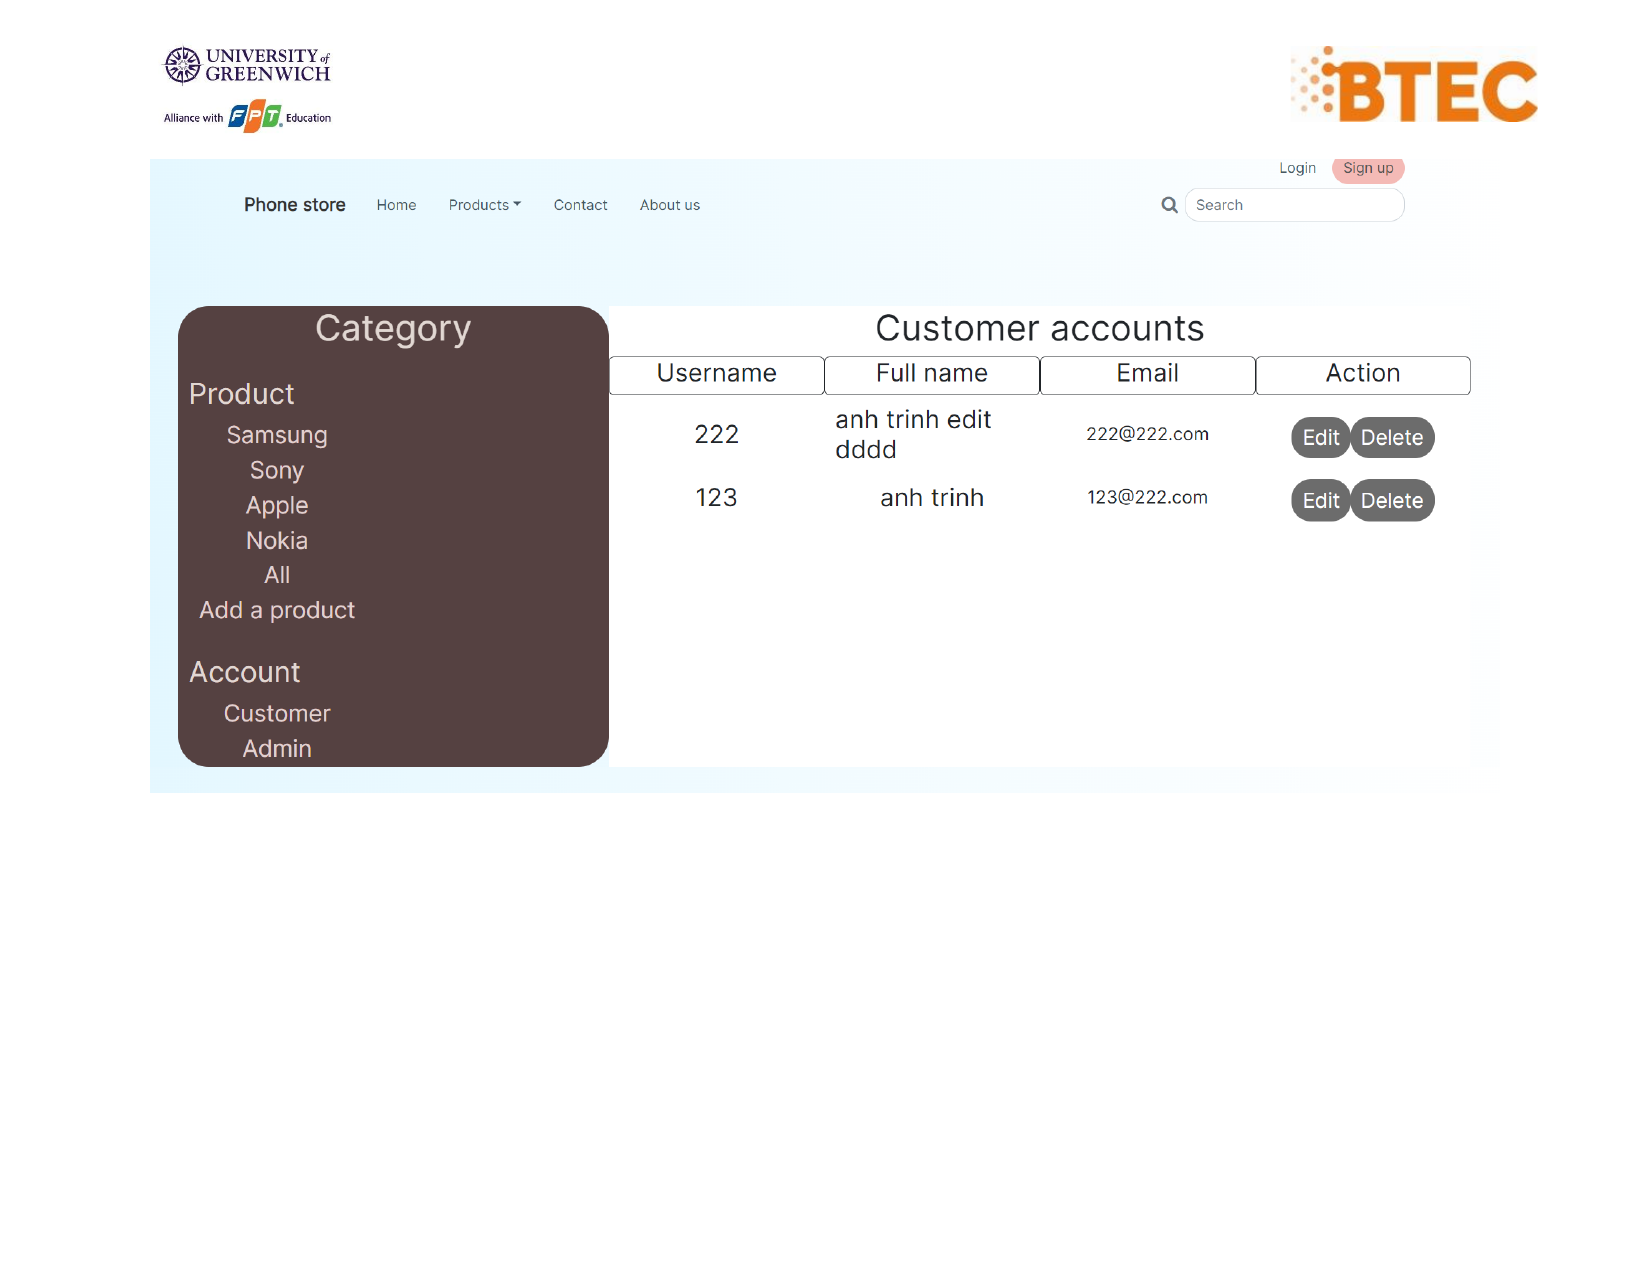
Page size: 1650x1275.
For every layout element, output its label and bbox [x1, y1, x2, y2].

picture [1290, 46, 1538, 122]
picture [150, 159, 1500, 793]
picture [150, 32, 343, 144]
